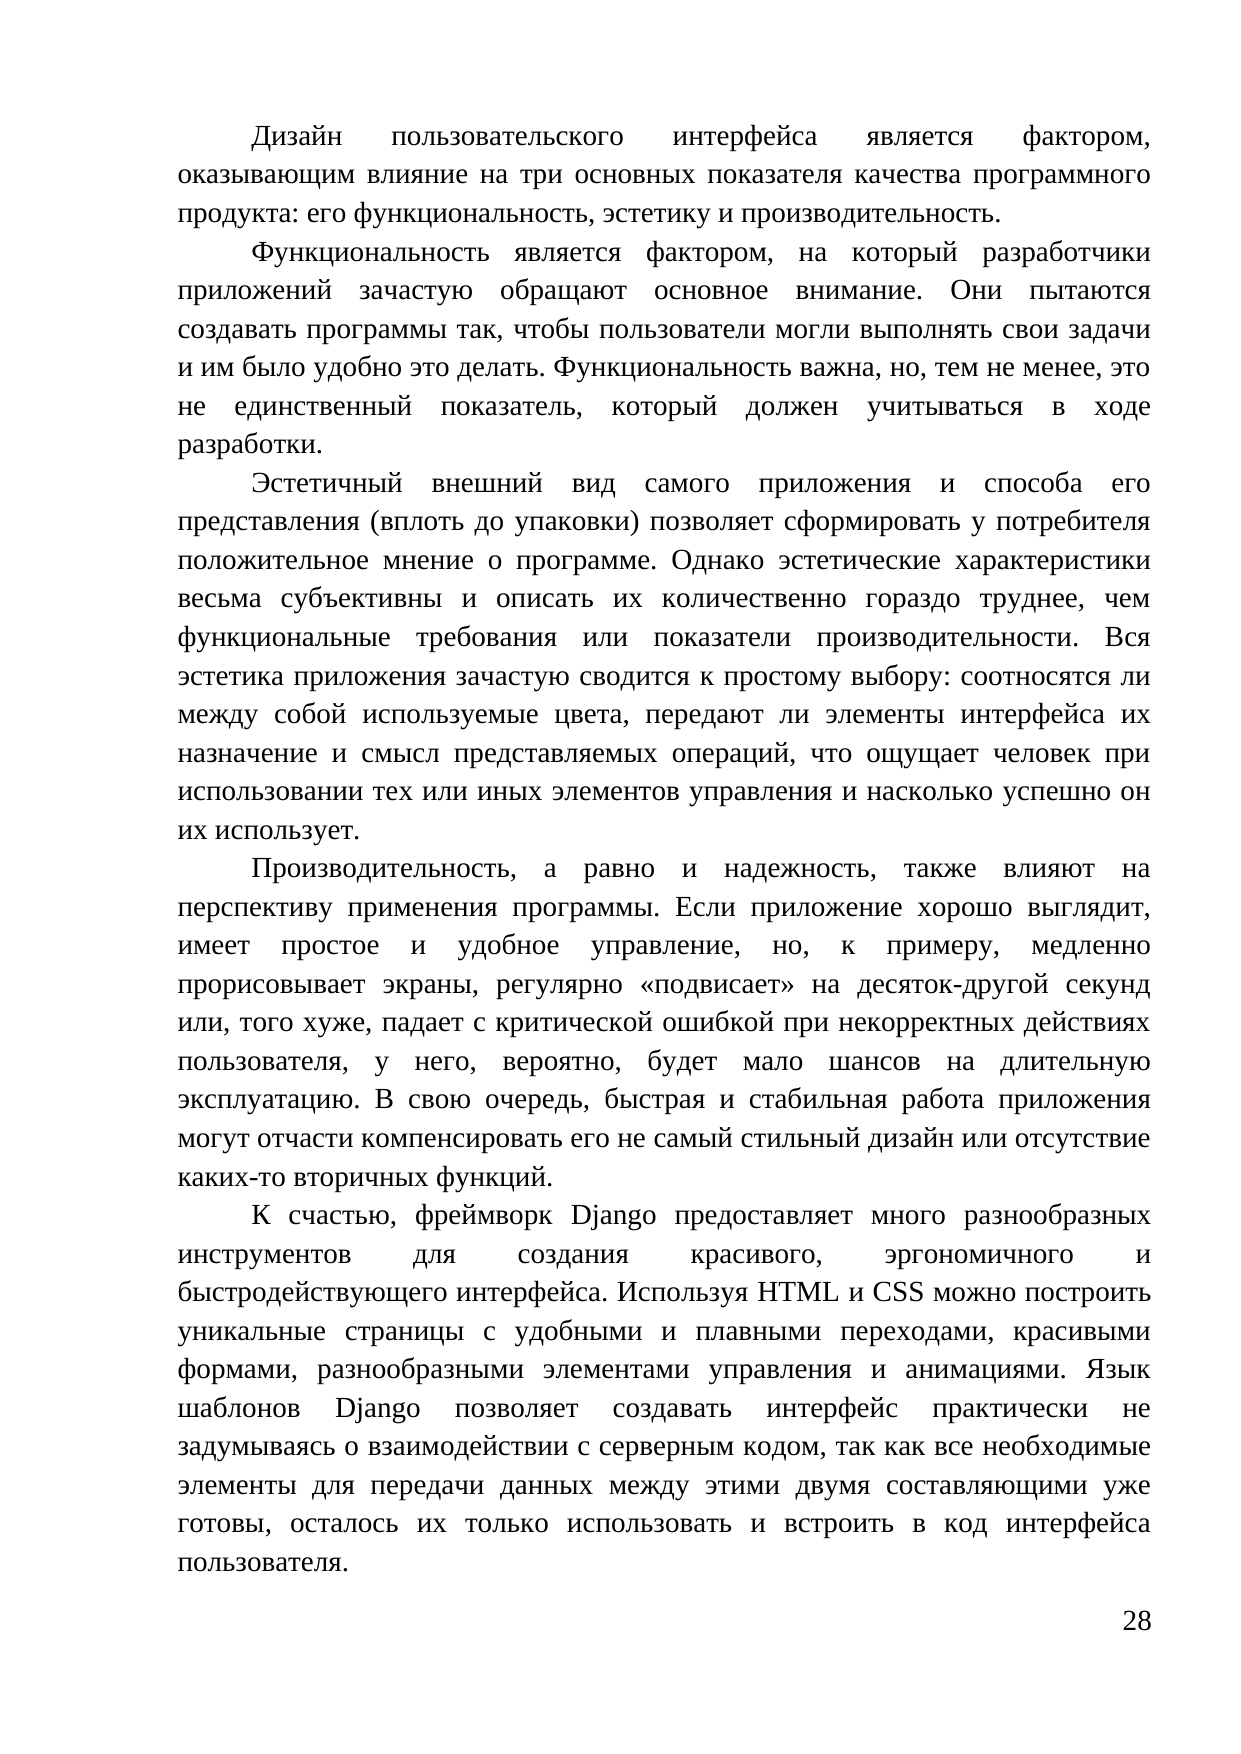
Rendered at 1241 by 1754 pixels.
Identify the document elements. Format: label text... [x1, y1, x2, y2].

text Производительность, а равно и надежность, также влияют на перспективу применения программы. Если приложение хорошо выглядит, имеет простое и удобное управление, но, к примеру, медленно прорисовывает экраны, регулярно «подвисает» на десяток-другой секунд или, того хуже, падает с критической ошибкой при некорректных действиях пользователя, у него, вероятно, будет мало шансов на длительную эксплуатацию. В свою очередь, быстрая и стабильная работа приложения могут отчасти компенсировать его не самый стильный дизайн или отсутствие каких-то вторичных функций. [177, 850, 1152, 1192]
text Дизайн пользовательского интерфейса является фактором, оказывающим влияние на три основных показателя качества программного продукта: его функциональность, эстетику и производительность. [177, 118, 1152, 229]
text Функциональность является фактором, на который разработчики приложений зачастую обращают основное внимание. Они пытаются создавать программы так, чтобы пользователи могли выполнять свои задачи и им было удобно это делать. Функциональность важна, но, тем не менее, это не единственный показатель, который должен учитываться в ходе разработки. [177, 234, 1152, 460]
text К счастью, фреймворк Django предоставляет много разнообразных инструментов для создания красивого, эргономичного и быстродействующего интерфейса. Используя HTML и CSS можно построить уникальные страницы с удобными и плавными переходами, красивыми формами, разнообразными элементами управления и анимациями. Язык шаблонов Django позволяет создавать интерфейс практически не задумываясь о взаимодействии с серверным кодом, так как все необходимые элементы для передачи данных между этими двумя составляющими уже готовы, осталось их только использовать и встроить в код интерфейса пользователя. [177, 1197, 1152, 1578]
text Эстетичный внешний вид самого приложения и способа его представления (вплоть до упаковки) позволяет сформировать у потребителя положительное мнение о программе. Однако эстетические характеристики весьма субъективны и описать их количественно гораздо труднее, чем функциональные требования или показатели производительности. Вся эстетика приложения зачастую сводится к простому выбору: соотносятся ли между собой используемые цвета, передают ли элементы интерфейса их назначение и смысл представляемых операций, что ощущает человек при использовании тех или иных элементов управления и насколько успешно он их использует. [177, 465, 1152, 845]
